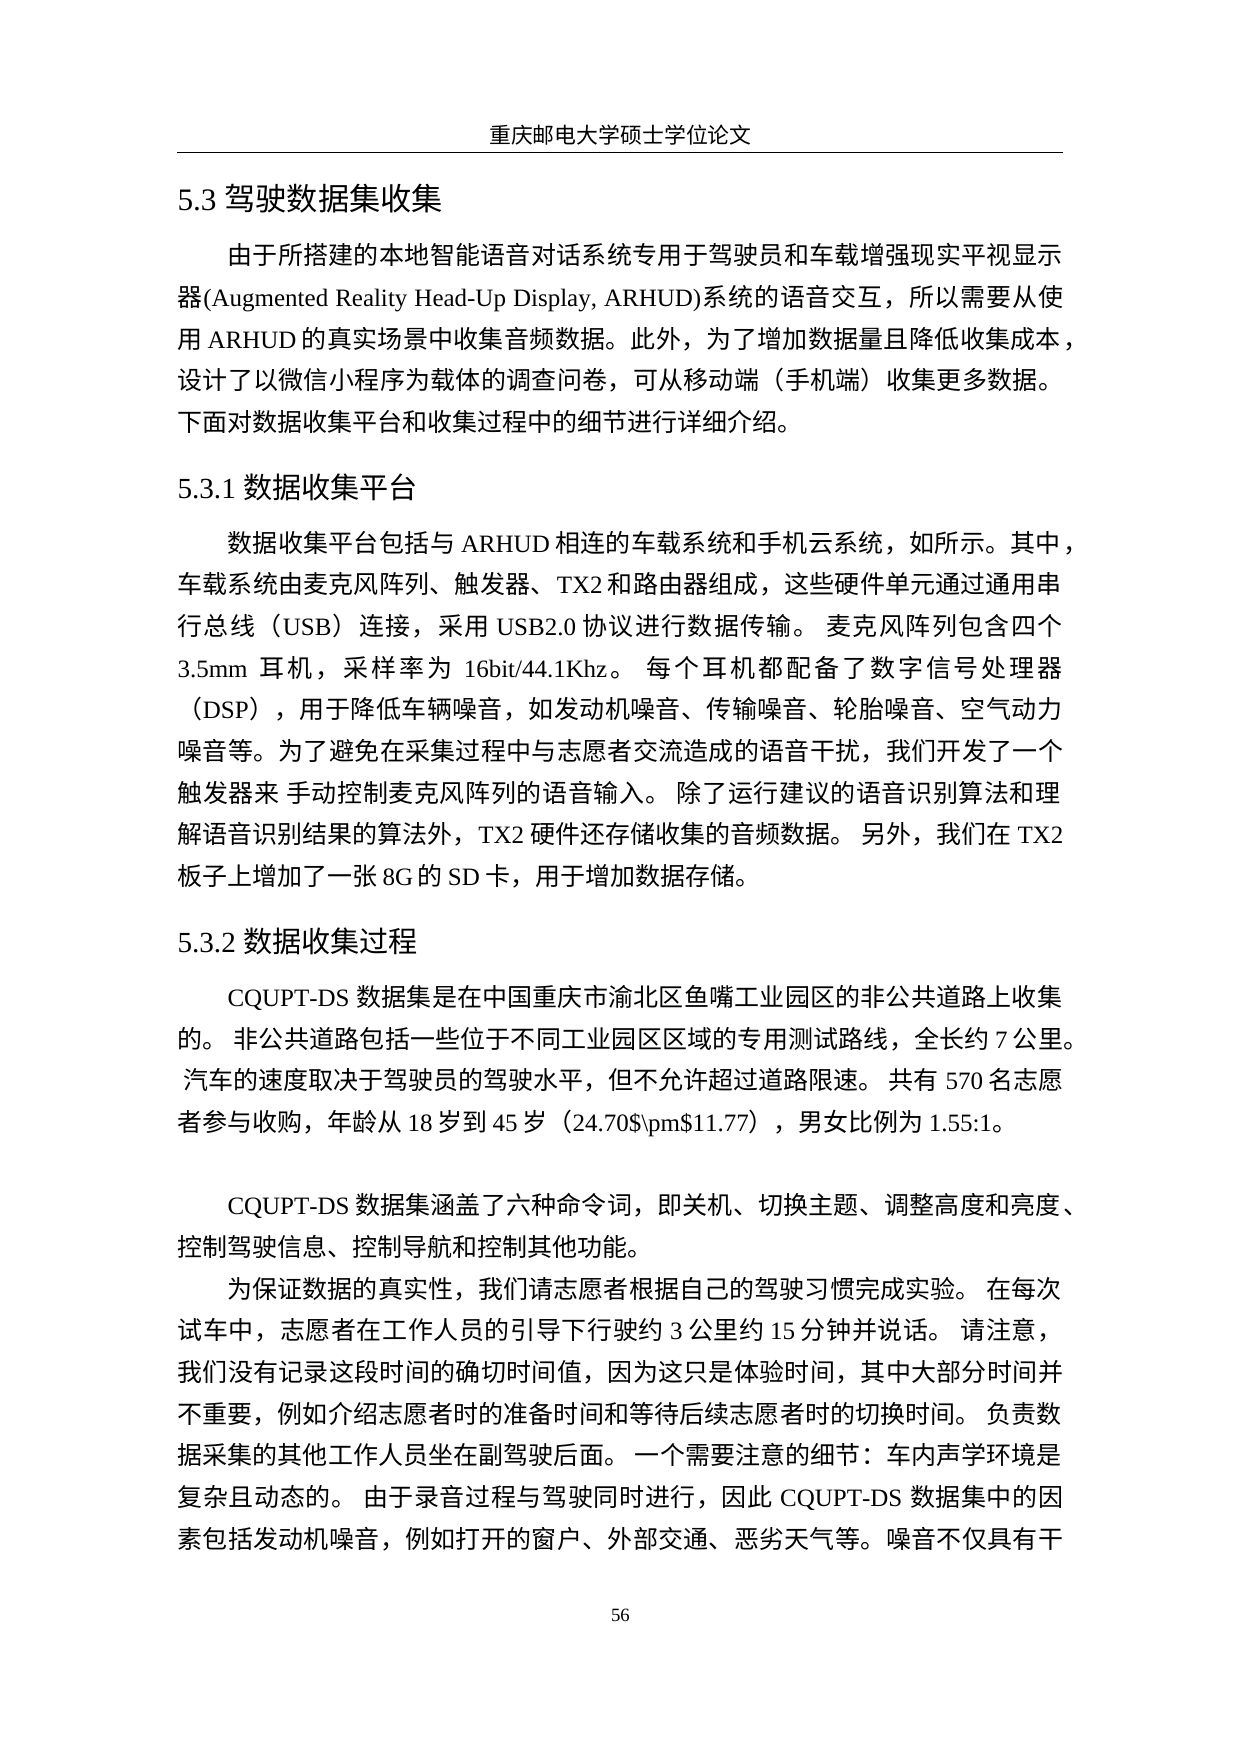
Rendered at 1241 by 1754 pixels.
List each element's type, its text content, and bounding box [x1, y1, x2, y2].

subtitle 数据收集平台 [177, 465, 1063, 506]
text CQUPT-DS数据集涵盖了六种命令词，即关机、切换主题、调整高度和亮度、控制驾驶信息、控制导航和控制其他功能。 [177, 1181, 1063, 1265]
text 由于所搭建的本地智能语音对话系统专用于驾驶员和车载增强现实平视显示器(Augmented Reality Head-Up Display, ARHUD)系统的语音交互，所以需要从使用ARHUD的真实场景中收集音频数据。此外，为了增加数据量且降低收集成本，设计了以微信小程序为载体的调查问卷，可从移动端（手机端）收集更多数据。下面对数据收集平台和收集过程中的细节进行详细介绍。 [177, 231, 1063, 440]
text 数据收集平台包括与ARHUD相连的车载系统和手机云系统，如所示。其中，车载系统由麦克风阵列、触发器、TX2和路由器组成，这些硬件单元通过通用串行总线（USB）连接，采用USB2.0协议进行数据传输。 麦克风阵列包含四个 3.5mm 耳机，采样率为 16bit/44.1Khz。 每个耳机都配备了数字信号处理器（DSP），用于降低车辆噪音，如发动机噪音、传输噪音、轮胎噪音、空气动力噪音等。为了避免在采集过程中与志愿者交流造成的语音干扰，我们开发了一个触发器来 手动控制麦克风阵列的语音输入。 除了运行建议的语音识别算法和理解语音识别结果的算法外，TX2 硬件还存储收集的音频数据。 另外，我们在TX2板子上增加了一张8G的SD卡，用于增加数据存储。 [177, 519, 1063, 894]
subtitle 驾驶数据集收集 [177, 177, 1063, 219]
subtitle 数据收集过程 [177, 919, 1063, 961]
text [177, 1265, 1063, 1556]
text CQUPT-DS 数据集是在中国重庆市渝北区鱼嘴工业园区的非公共道路上收集的。 非公共道路包括一些位于不同工业园区区域的专用测试路线，全长约7公里。 汽车的速度取决于驾驶员的驾驶水平，但不允许超过道路限速。 共有570名志愿者参与收购，年龄从18岁到45岁（24.70$\pm$11.77），男女比例为1.55:1。 [177, 973, 1063, 1140]
